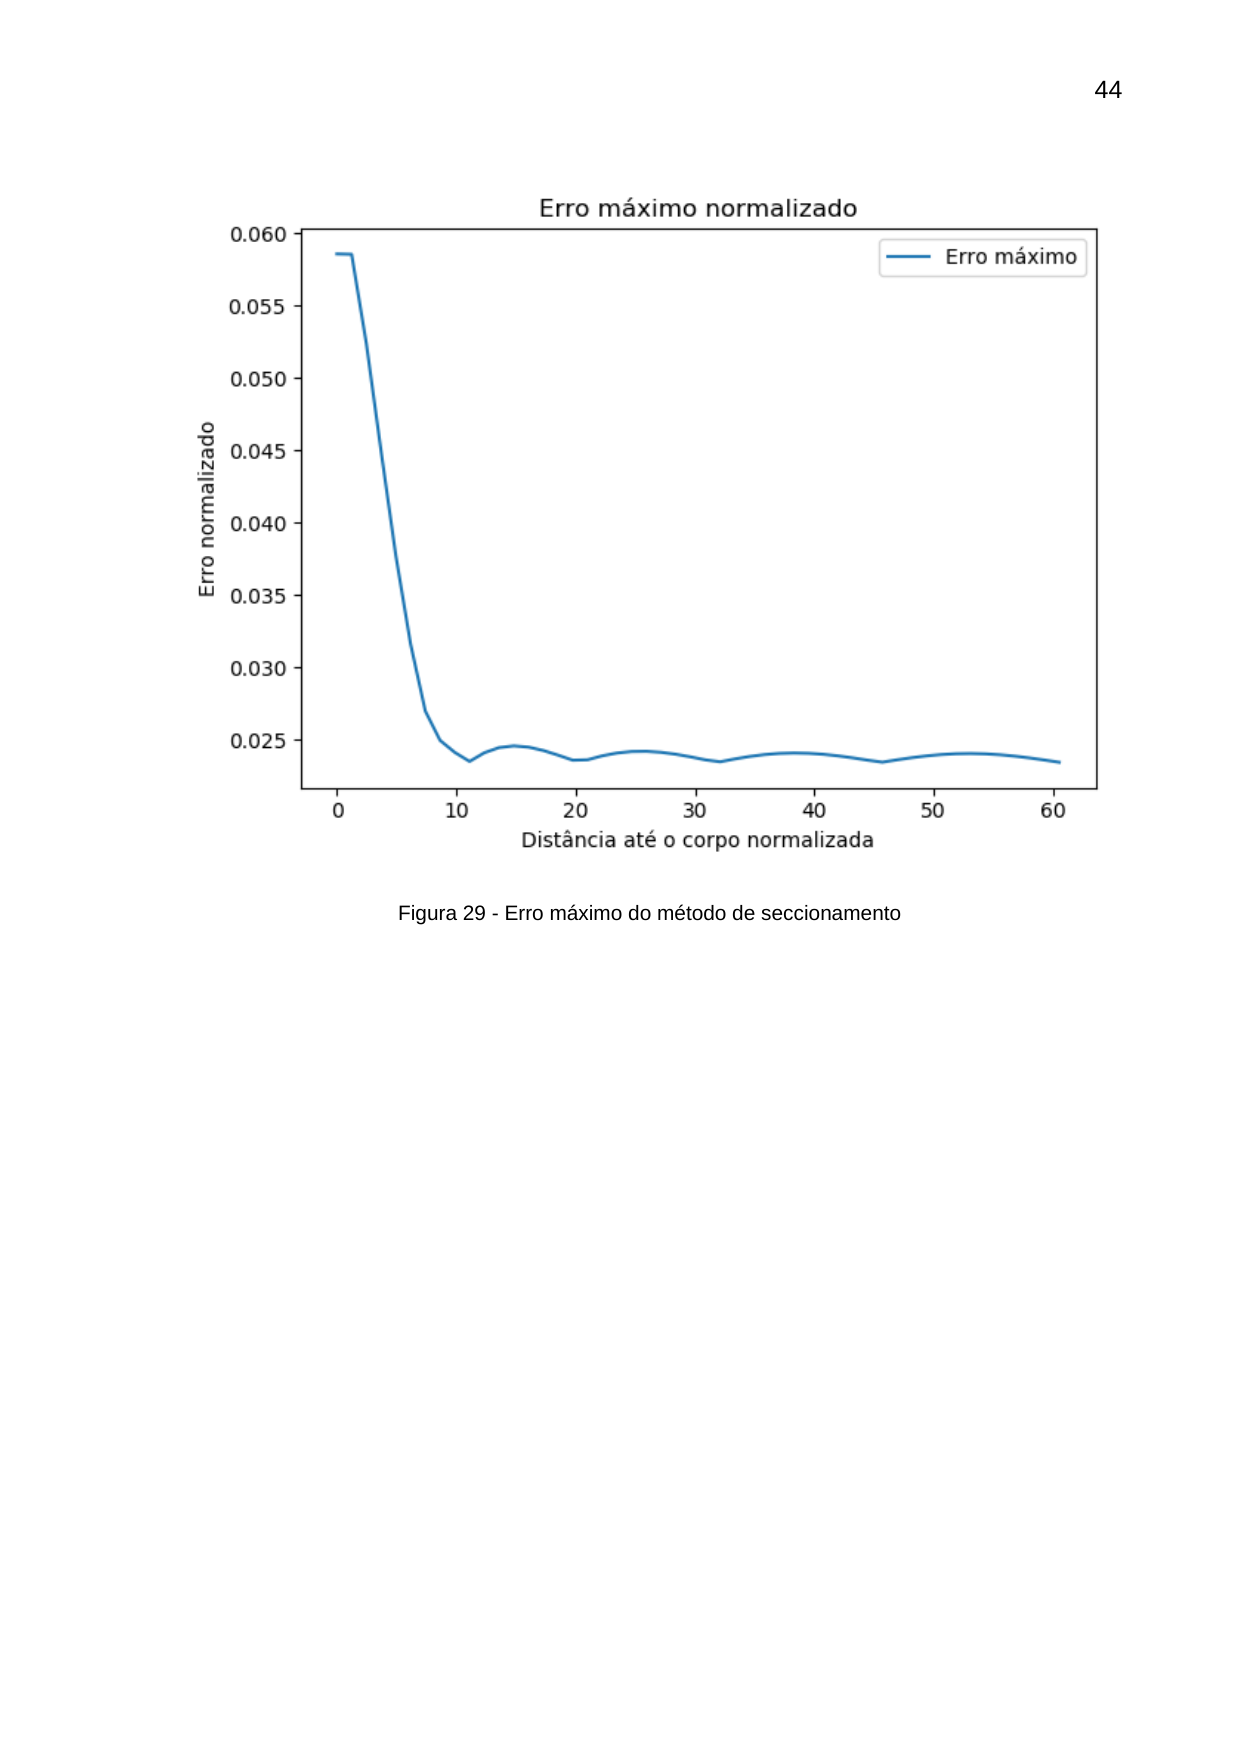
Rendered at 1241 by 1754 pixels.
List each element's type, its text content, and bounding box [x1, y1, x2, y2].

picture [177, 177, 1123, 874]
text Figura 29 - Erro máximo do método de seccionamento [177, 901, 1122, 924]
